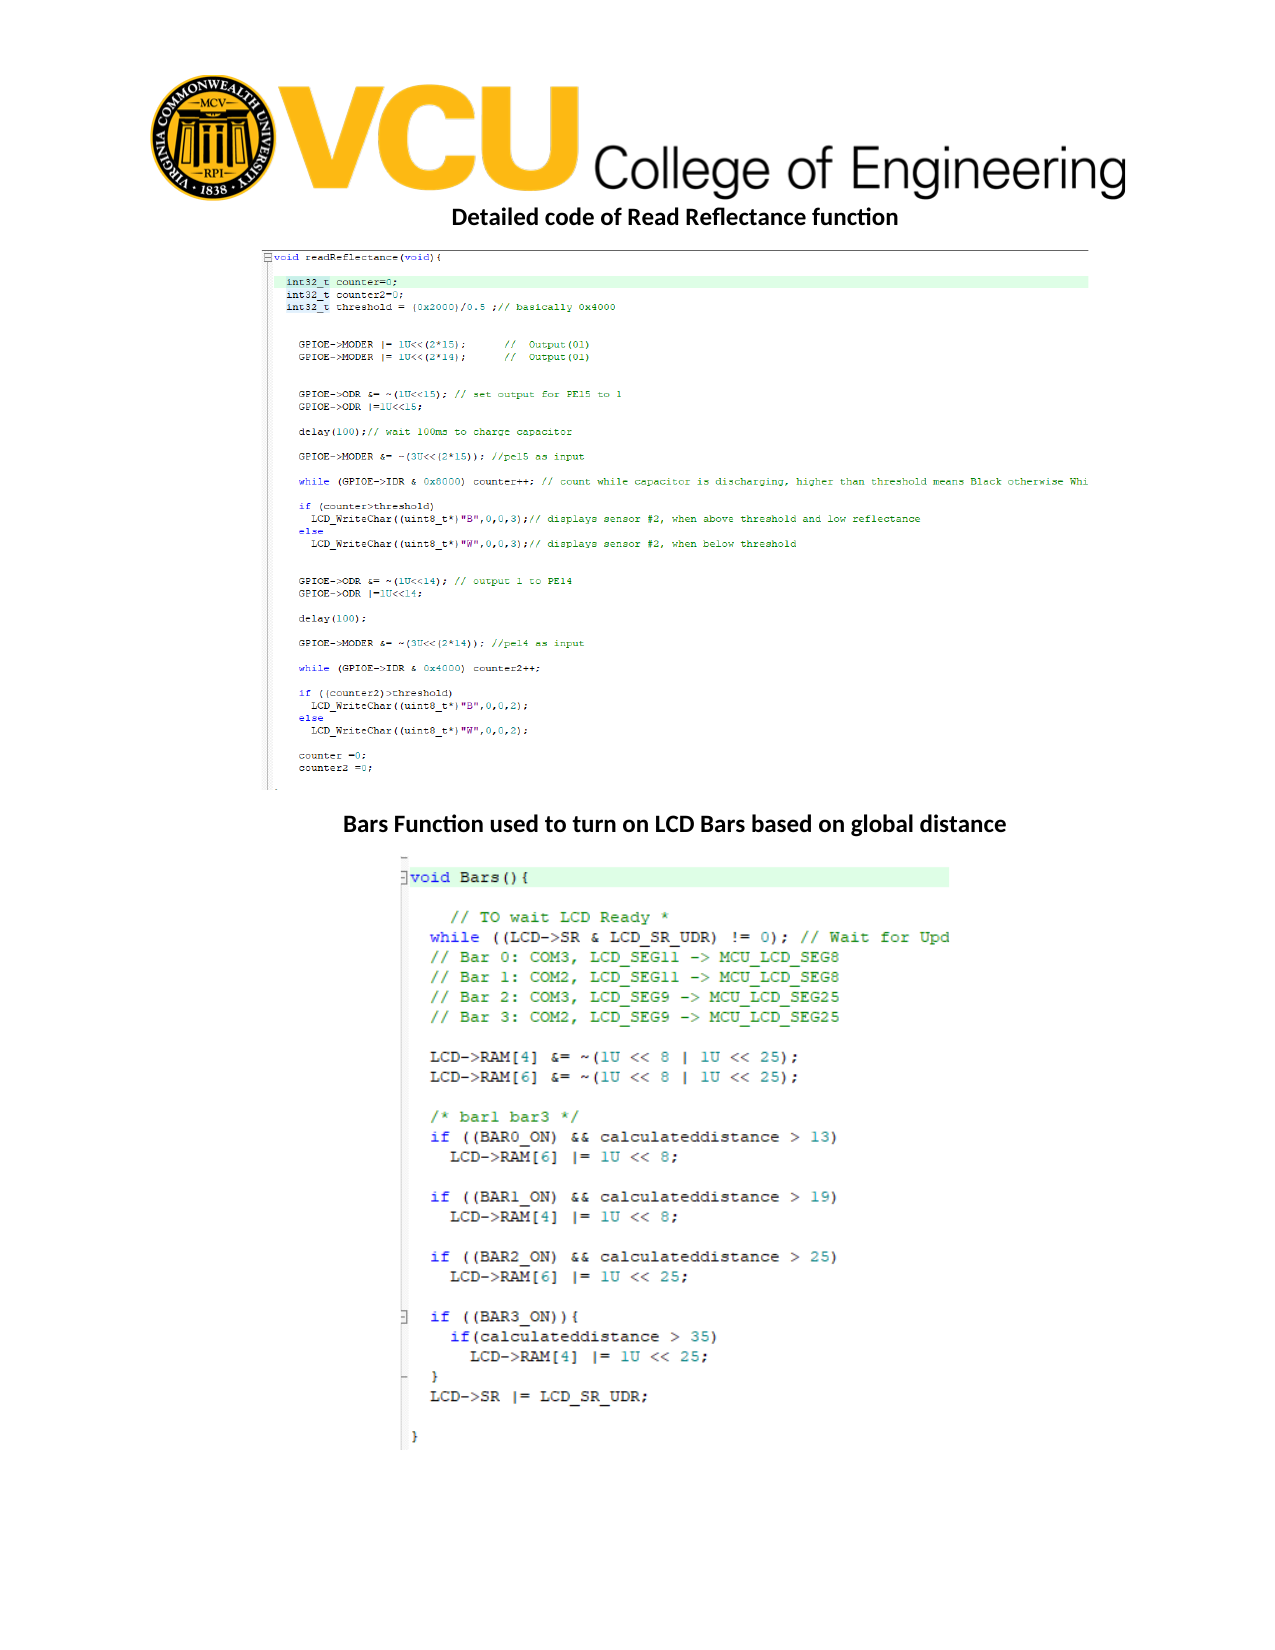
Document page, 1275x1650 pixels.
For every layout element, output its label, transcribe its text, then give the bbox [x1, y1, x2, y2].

picture [150, 75, 1125, 201]
text Detailed code of Read Reflectance function [150, 201, 1125, 232]
text Bars Function used to turn on LCD Bars based on global distance [150, 808, 1125, 838]
picture [400, 856, 950, 1450]
picture [261, 250, 1089, 790]
